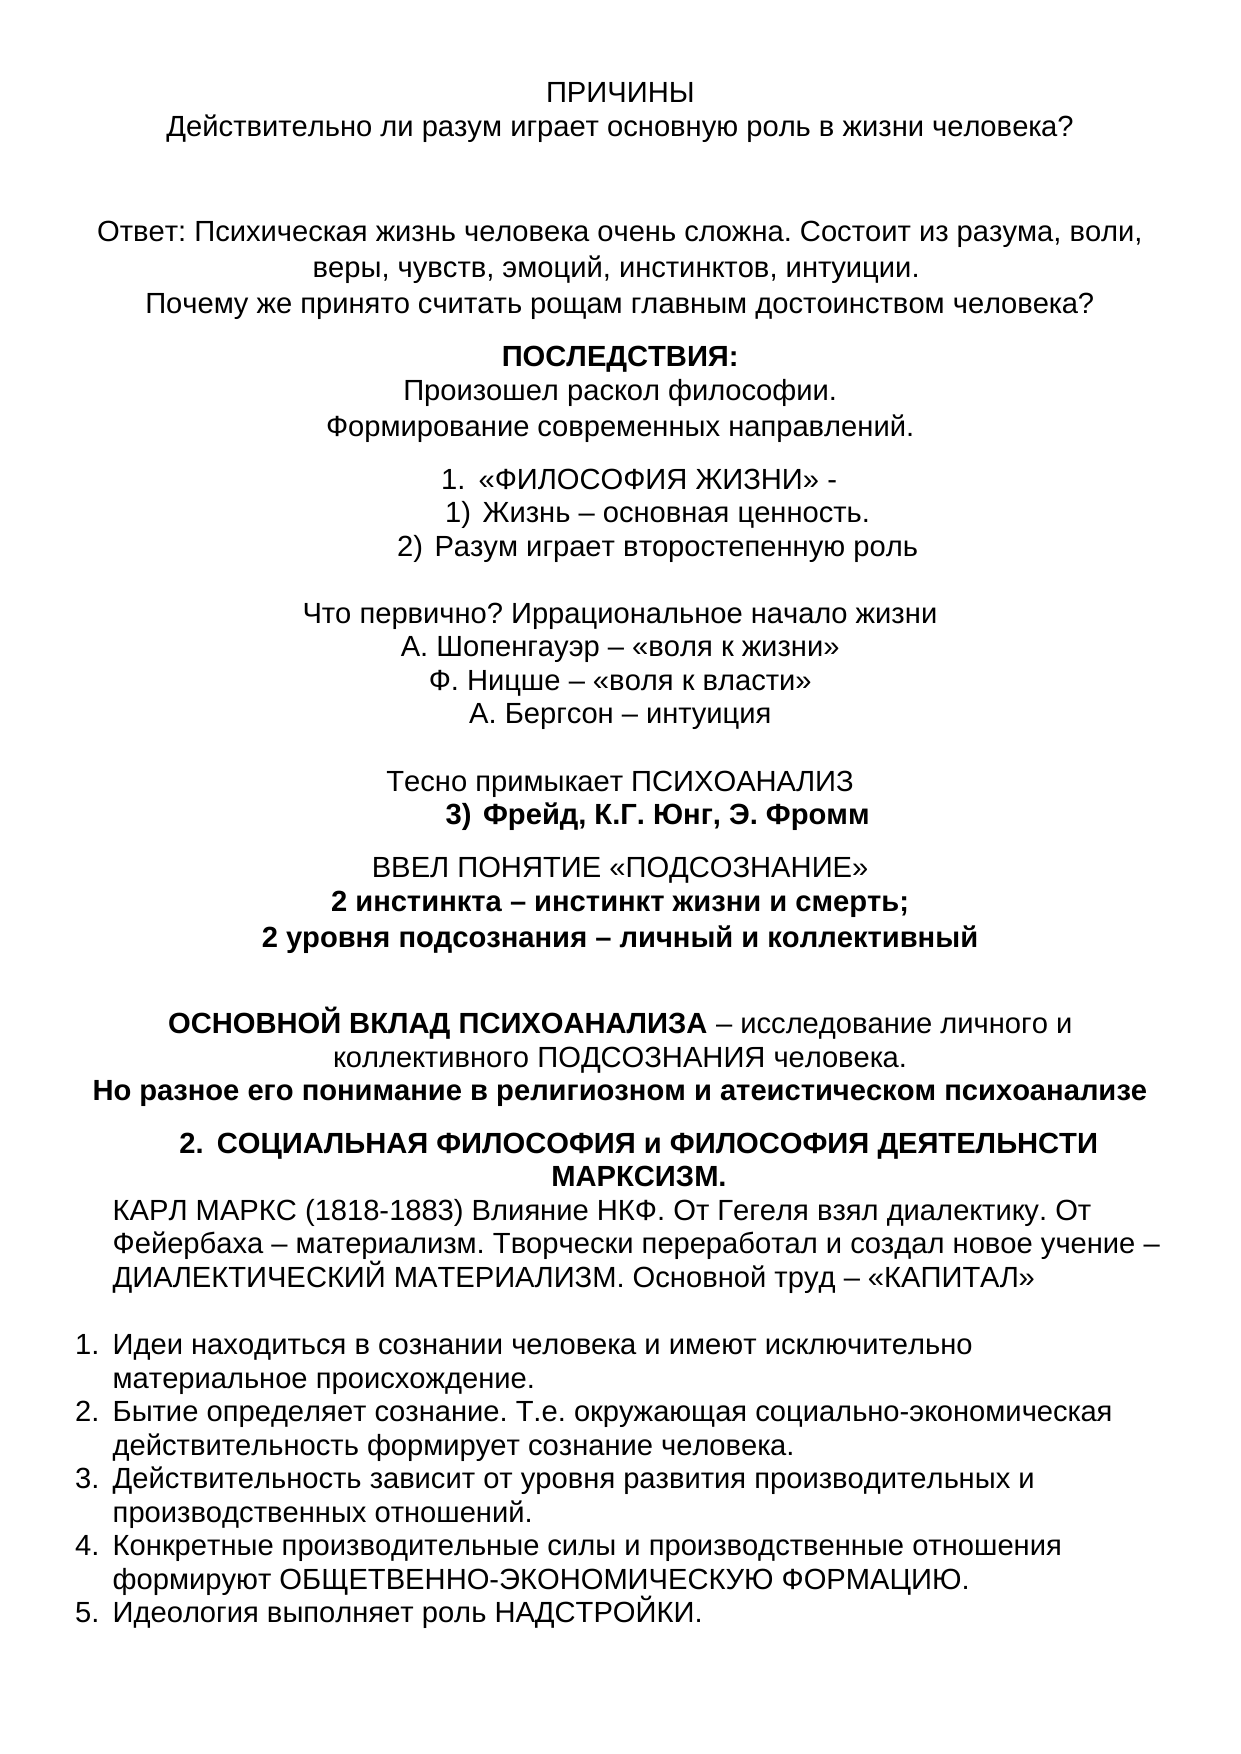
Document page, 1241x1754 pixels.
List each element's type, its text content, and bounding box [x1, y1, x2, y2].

list Фрейд, К.Г. Юнг, Э. Фромм [150, 797, 1165, 831]
text Произошел раскол философии. Формирование современных направлений. [75, 373, 1165, 442]
text Тесно примыкает ПСИХОАНАЛИЗ [75, 764, 1165, 797]
list Идеи находиться в сознании человека и имеют исключительно материальное происхождение. [75, 1327, 1165, 1394]
list Бытие определяет сознание. Т.е. окружающая социально-экономическая действительность формирует сознание человека. [75, 1394, 1165, 1461]
text 2 инстинкта – инстинкт жизни и смерть; 2 уровня подсознания – личный и коллективный [75, 883, 1165, 953]
text Ответ: Психическая жизнь человека очень сложна. Состоит из разума, воли, веры, чувств, эмоций, инстинктов, интуиции. Почему же принято считать рощам главным достоинством человека? [75, 214, 1165, 320]
text МАРКСИЗМ. [112, 1159, 1165, 1193]
text ВВЕЛ ПОНЯТИЕ «ПОДСОЗНАНИЕ» [75, 850, 1165, 883]
list Конкретные производительные силы и производственные отношения формируют ОБЩЕТВЕННО-ЭКОНОМИЧЕСКУЮ ФОРМАЦИЮ. [75, 1528, 1165, 1596]
text А. Бергсон – интуиция [75, 697, 1165, 730]
list «ФИЛОСОФИЯ ЖИЗНИ» - [112, 462, 1165, 495]
list Жизнь – основная ценность. [150, 495, 1165, 529]
list Разум играет второстепенную роль [150, 529, 1165, 562]
text Но разное его понимание в религиозном и атеистическом психоанализе [75, 1073, 1165, 1107]
text КАРЛ МАРКС (1818-1883) Влияние НКФ. От Гегеля взял диалектику. От Фейербаха – материализм. Творчески переработал и создал новое учение – ДИАЛЕКТИЧЕСКИЙ МАТЕРИАЛИЗМ. Основной труд – «КАПИТАЛ» [112, 1193, 1165, 1294]
text Действительно ли разум играет основную роль в жизни человека? [75, 108, 1165, 142]
text ПОСЛЕДСТВИЯ: [75, 339, 1165, 373]
text ОСНОВНОЙ ВКЛАД ПСИХОАНАЛИЗА – исследование личного и коллективного ПОДСОЗНАНИЯ человека. [75, 1006, 1165, 1073]
text Что первично? Иррациональное начало жизни А. Шопенгауэр – «воля к жизни» Ф. Ницше – «воля к власти» [75, 596, 1165, 697]
text ПРИЧИНЫ [75, 75, 1165, 108]
list Идеология выполняет роль НАДСТРОЙКИ. [75, 1596, 1165, 1629]
list СОЦИАЛЬНАЯ ФИЛОСОФИЯ и ФИЛОСОФИЯ ДЕЯТЕЛЬНСТИ [112, 1126, 1165, 1159]
list Действительность зависит от уровня развития производительных и производственных отношений. [75, 1461, 1165, 1528]
